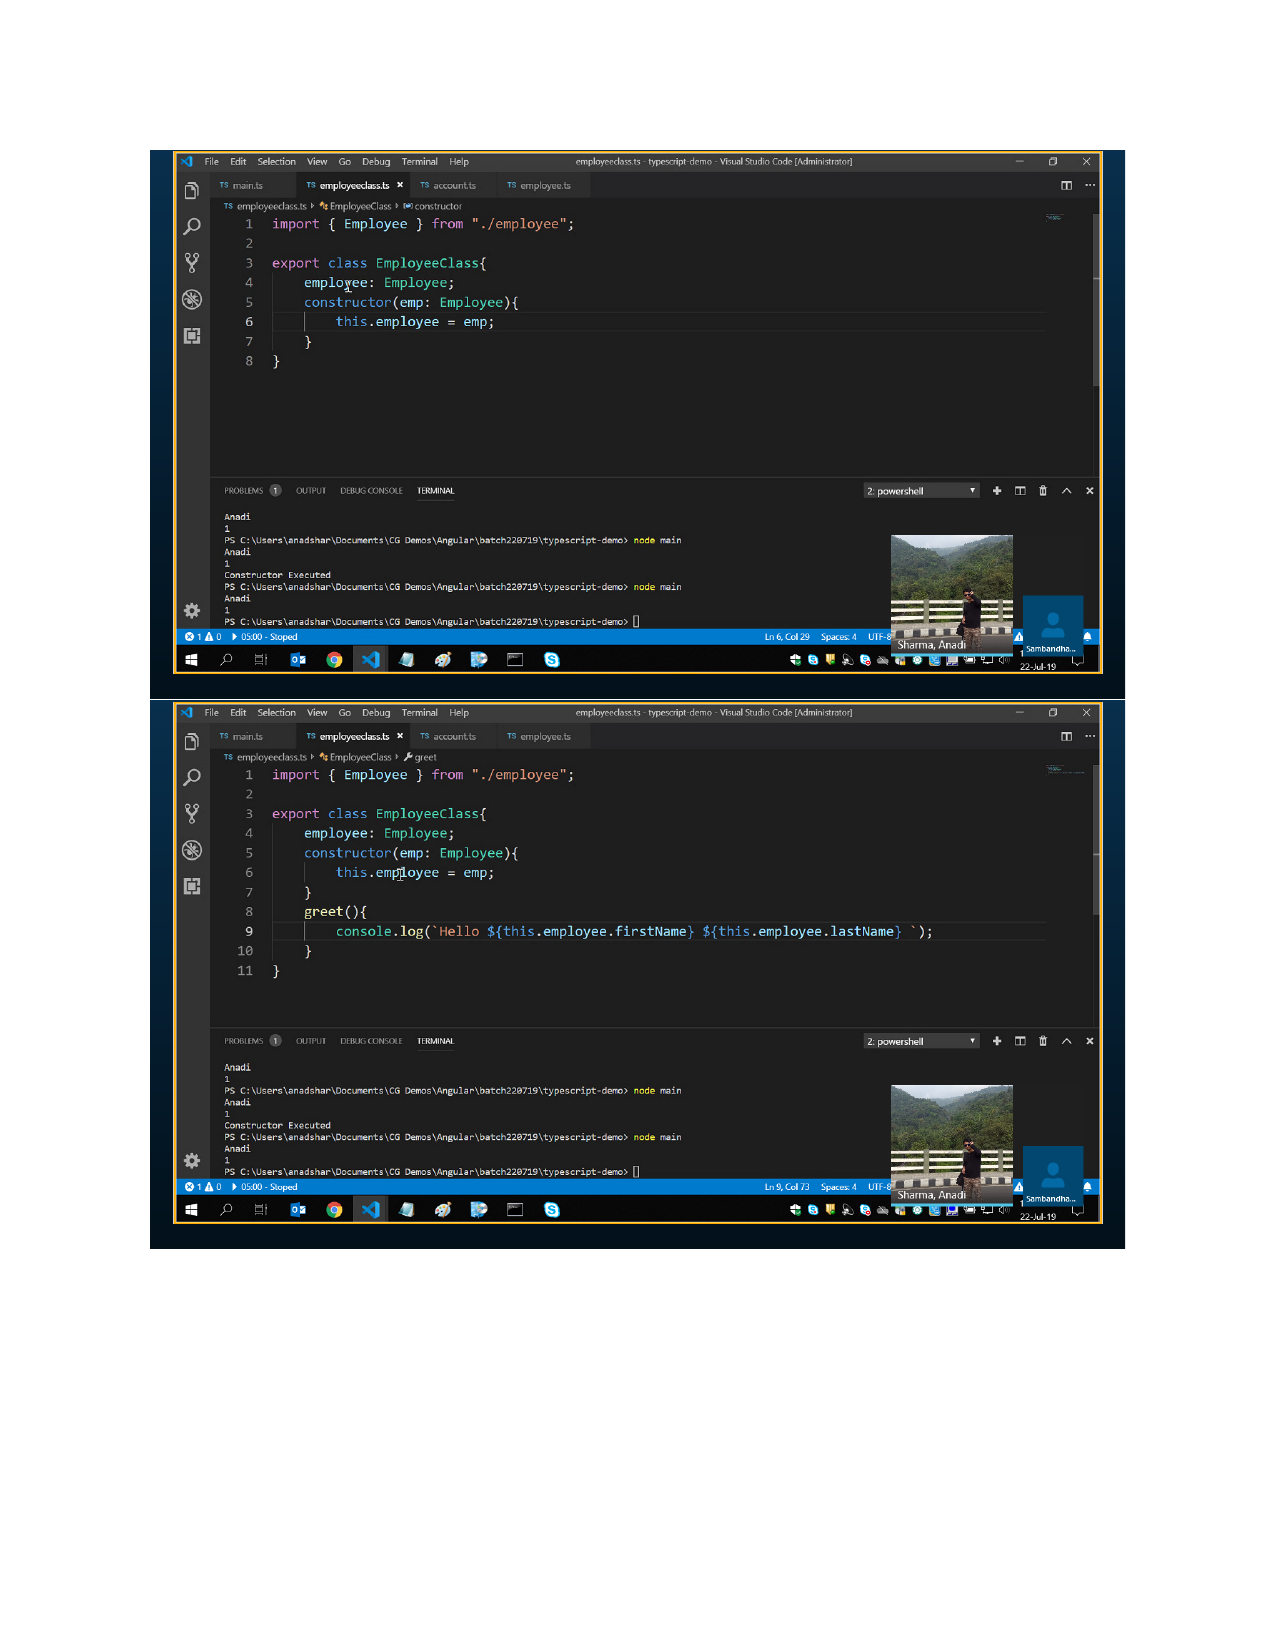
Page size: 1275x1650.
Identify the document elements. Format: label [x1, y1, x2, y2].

picture [150, 700, 1125, 1249]
picture [150, 150, 1125, 699]
